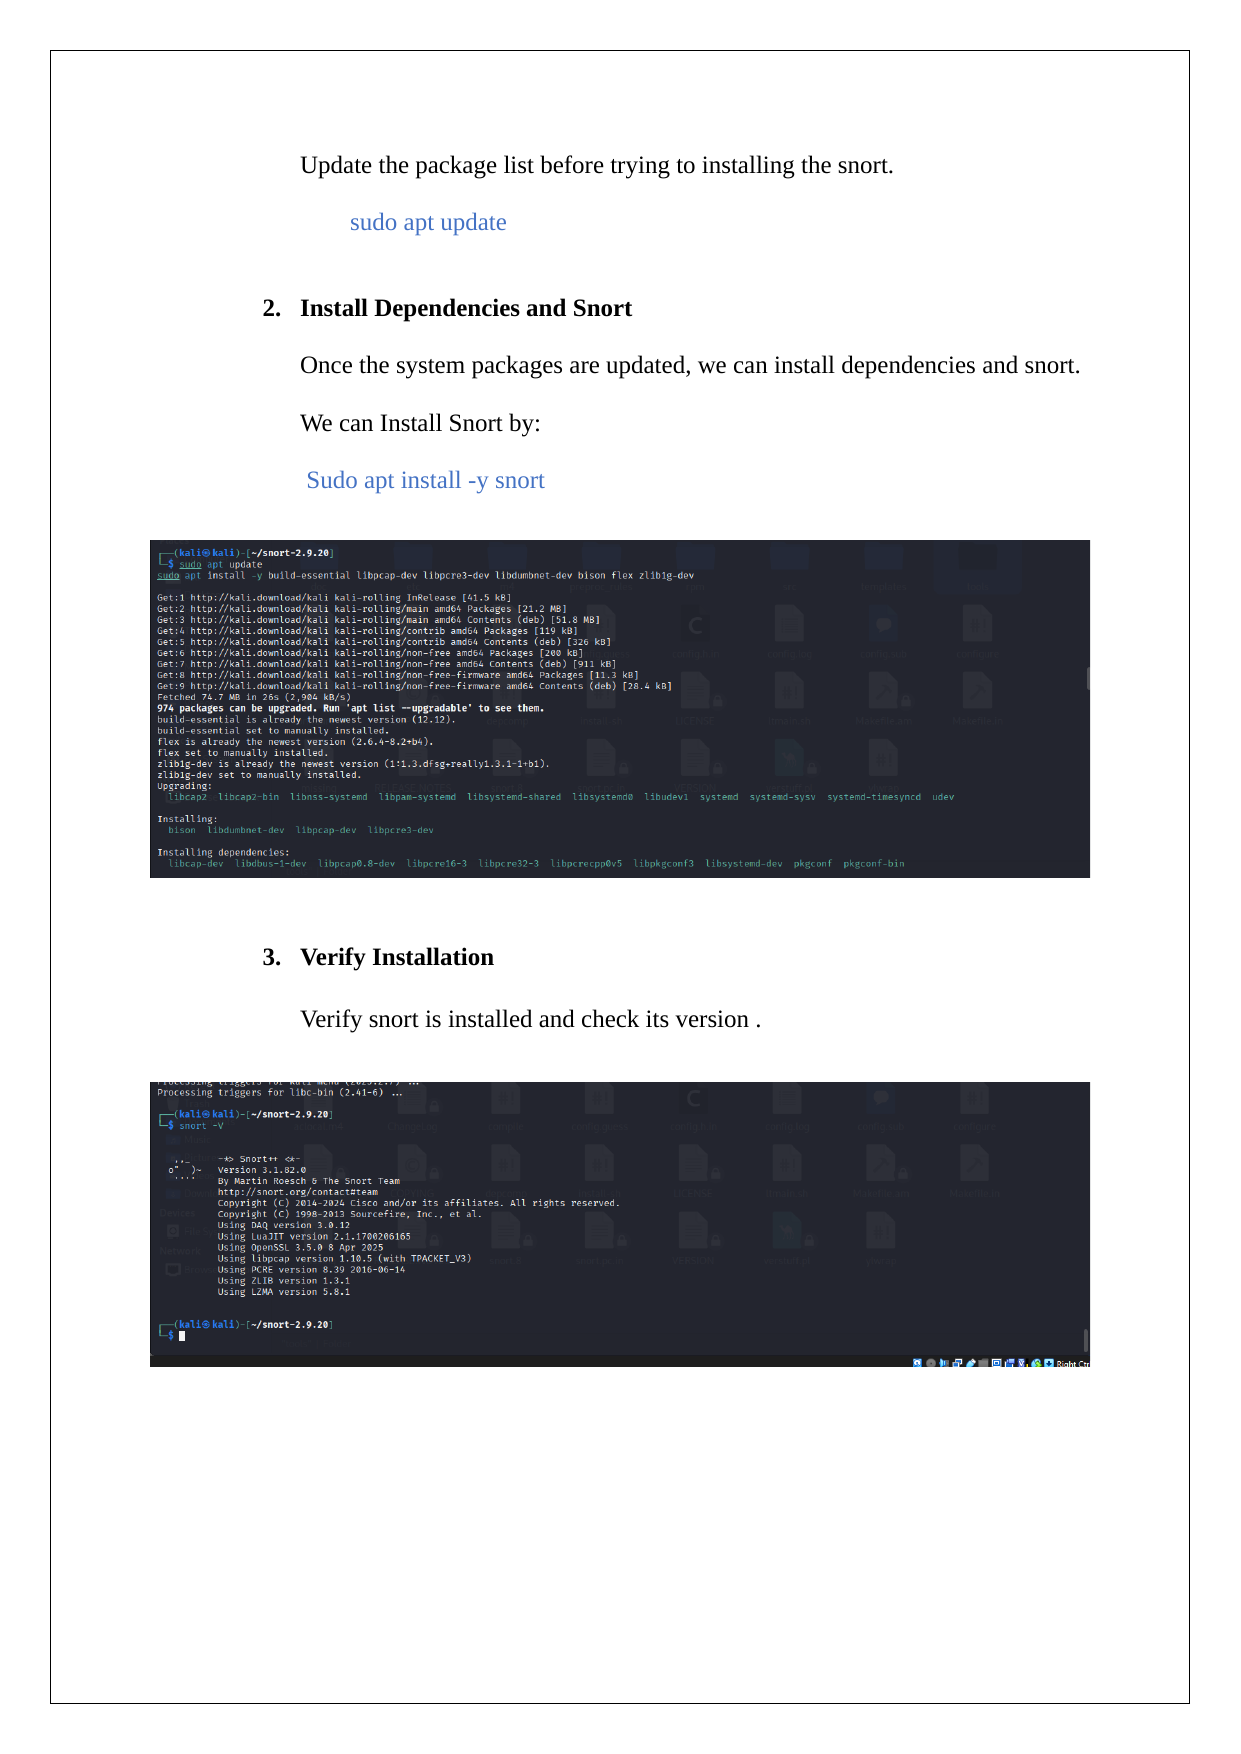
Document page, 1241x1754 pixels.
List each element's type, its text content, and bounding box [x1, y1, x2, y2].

list Install Dependencies and Snort [262, 293, 1090, 322]
list Verify snort is installed and check its version . [300, 1004, 1090, 1033]
list Verify Installation [262, 942, 1090, 971]
list Update the package list before trying to installing the snort. [300, 150, 1090, 179]
picture [150, 1082, 1091, 1367]
list sudo apt update [300, 207, 1090, 236]
list Once the system packages are updated, we can install dependencies and snort. [300, 351, 1090, 379]
list Sudo apt install -y snort [300, 465, 1090, 493]
picture [150, 540, 1091, 878]
list We can Install Snort by: [300, 408, 1090, 437]
